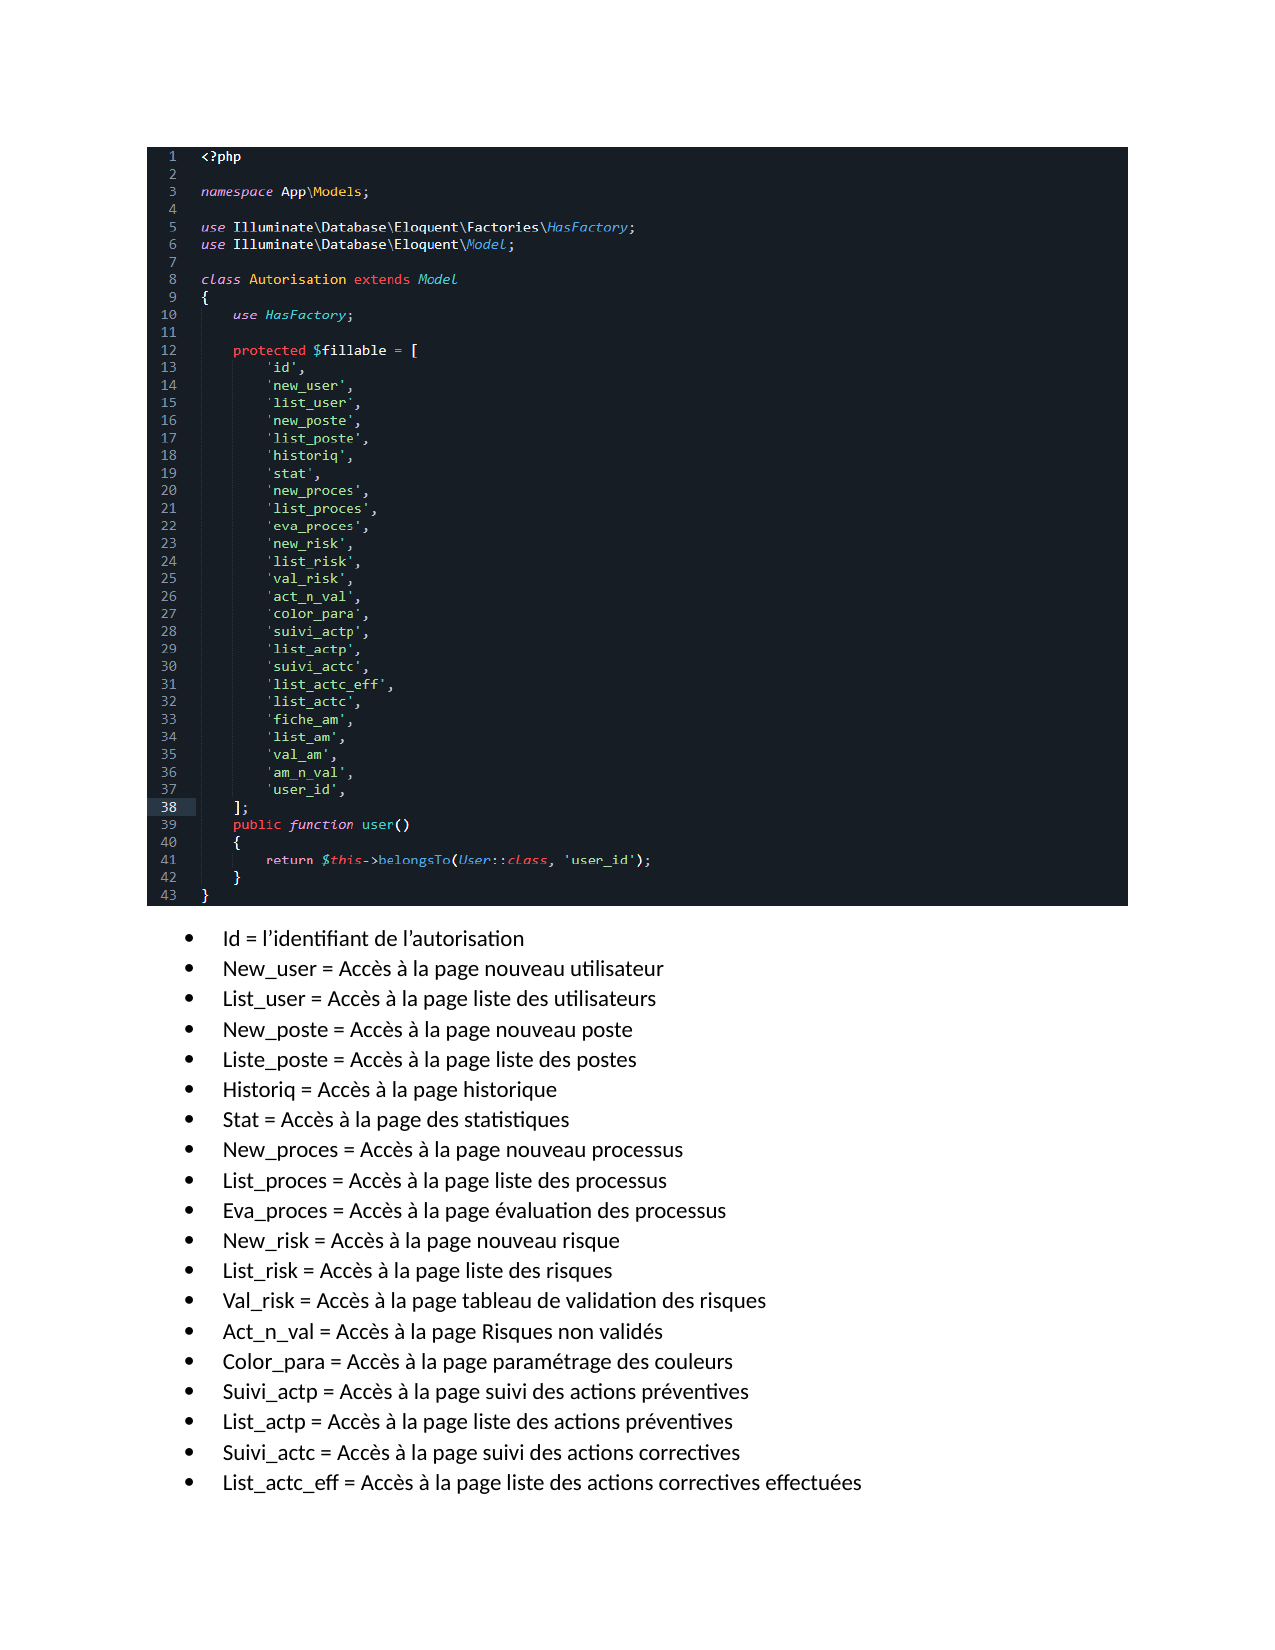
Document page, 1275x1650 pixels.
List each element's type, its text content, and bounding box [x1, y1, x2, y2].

list New_user = Accès à la page nouveau utilisateur [185, 954, 1127, 982]
list Id = l’identifiant de l’autorisation [185, 924, 1127, 952]
list New_risk = Accès à la page nouveau risque [185, 1226, 1127, 1254]
list List_user = Accès à la page liste des utilisateurs [185, 984, 1127, 1012]
list Stat = Accès à la page des statistiques [185, 1105, 1127, 1133]
list List_actc_eff = Accès à la page liste des actions correctives effectuées [185, 1468, 1127, 1496]
list Act_n_val = Accès à la page Risques non validés [185, 1317, 1127, 1345]
list List_actp = Accès à la page liste des actions préventives [185, 1407, 1127, 1435]
list Historiq = Accès à la page historique [185, 1075, 1127, 1103]
picture [147, 147, 1128, 906]
list List_proces = Accès à la page liste des processus [185, 1166, 1127, 1194]
list New_proces = Accès à la page nouveau processus [185, 1136, 1127, 1163]
list New_poste = Accès à la page nouveau poste [185, 1015, 1127, 1043]
list Eva_proces = Accès à la page évaluation des processus [185, 1196, 1127, 1224]
list Suivi_actc = Accès à la page suivi des actions correctives [185, 1438, 1127, 1466]
list Val_risk = Accès à la page tableau de validation des risques [185, 1287, 1127, 1314]
list Suivi_actp = Accès à la page suivi des actions préventives [185, 1377, 1127, 1405]
list List_risk = Accès à la page liste des risques [185, 1256, 1127, 1284]
list Liste_poste = Accès à la page liste des postes [185, 1045, 1127, 1073]
list Color_para = Accès à la page paramétrage des couleurs [185, 1347, 1127, 1375]
